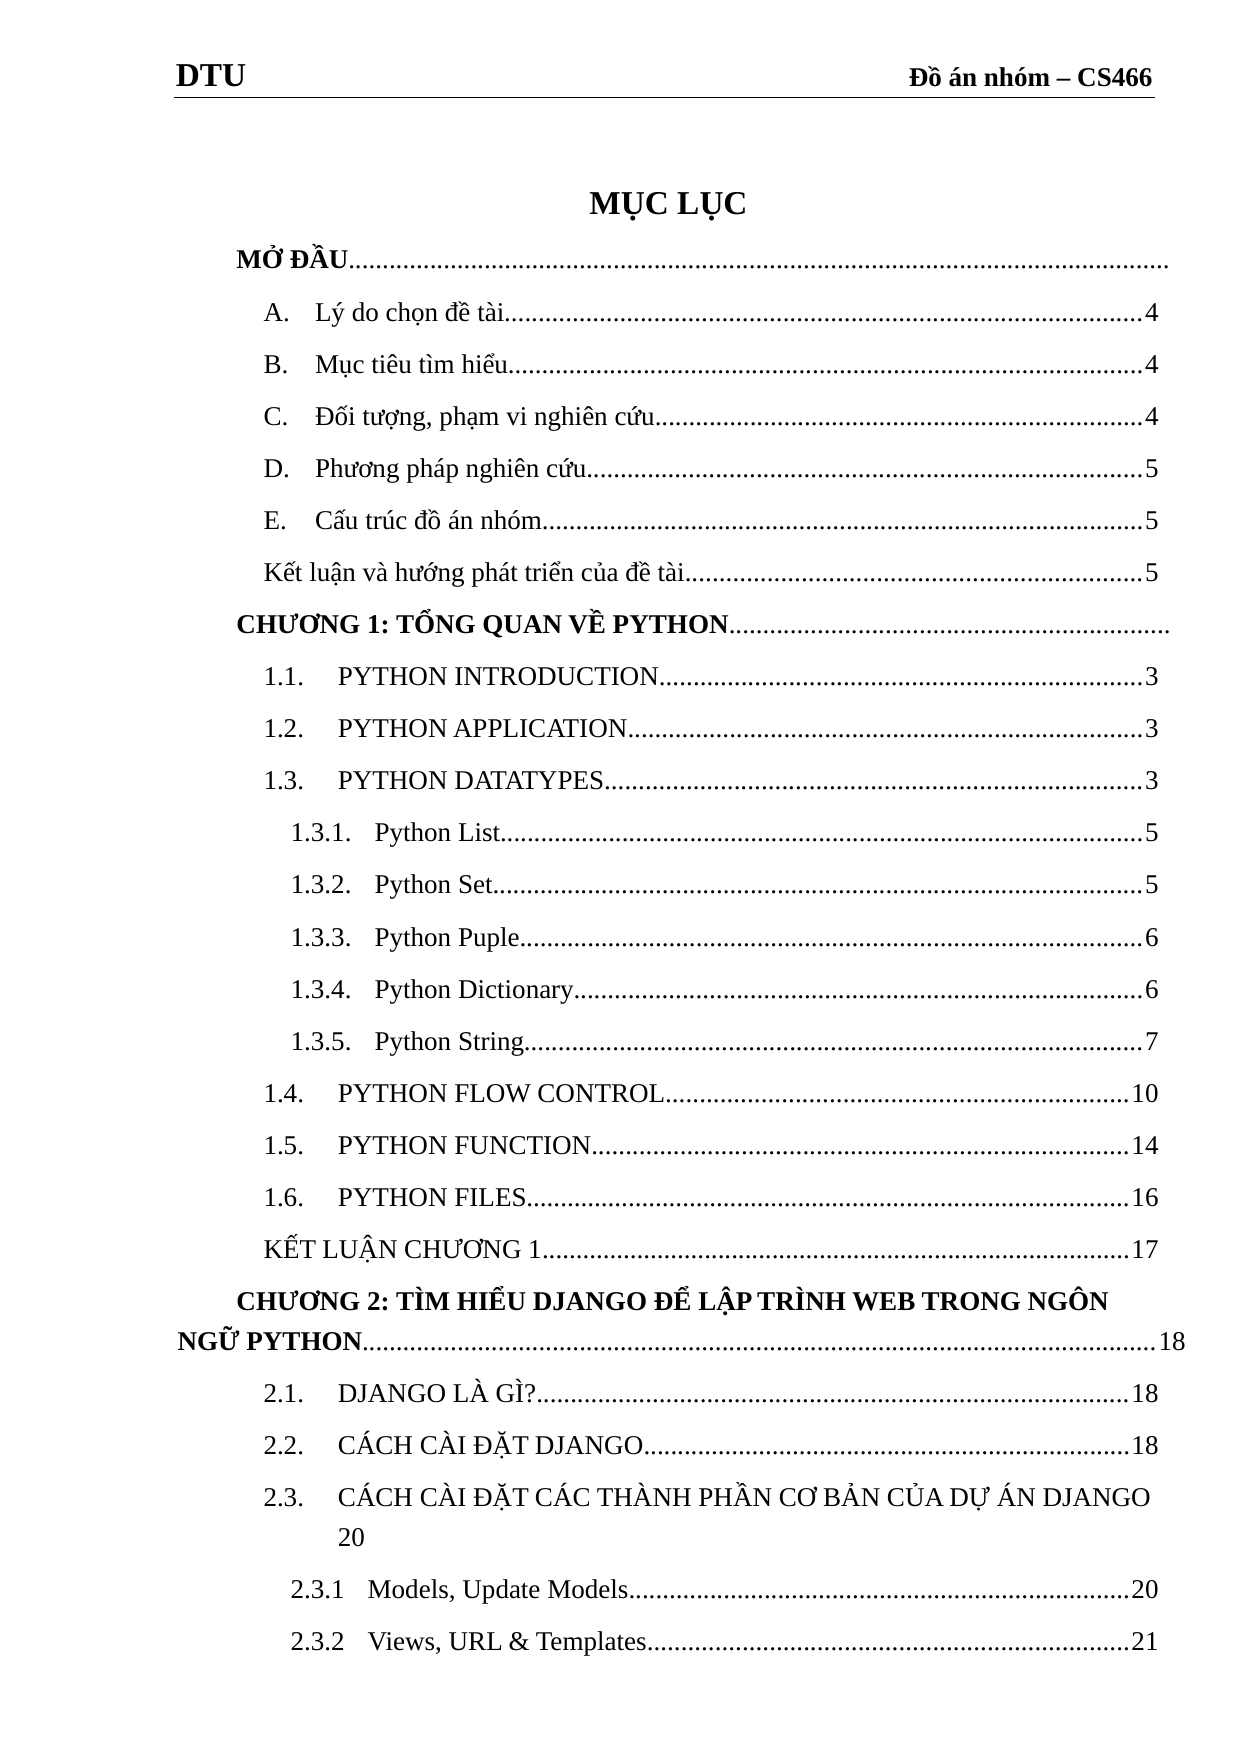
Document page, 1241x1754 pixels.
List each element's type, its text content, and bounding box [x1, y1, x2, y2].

text DTU Đồ án nhóm – CS466 [176, 55, 1159, 93]
